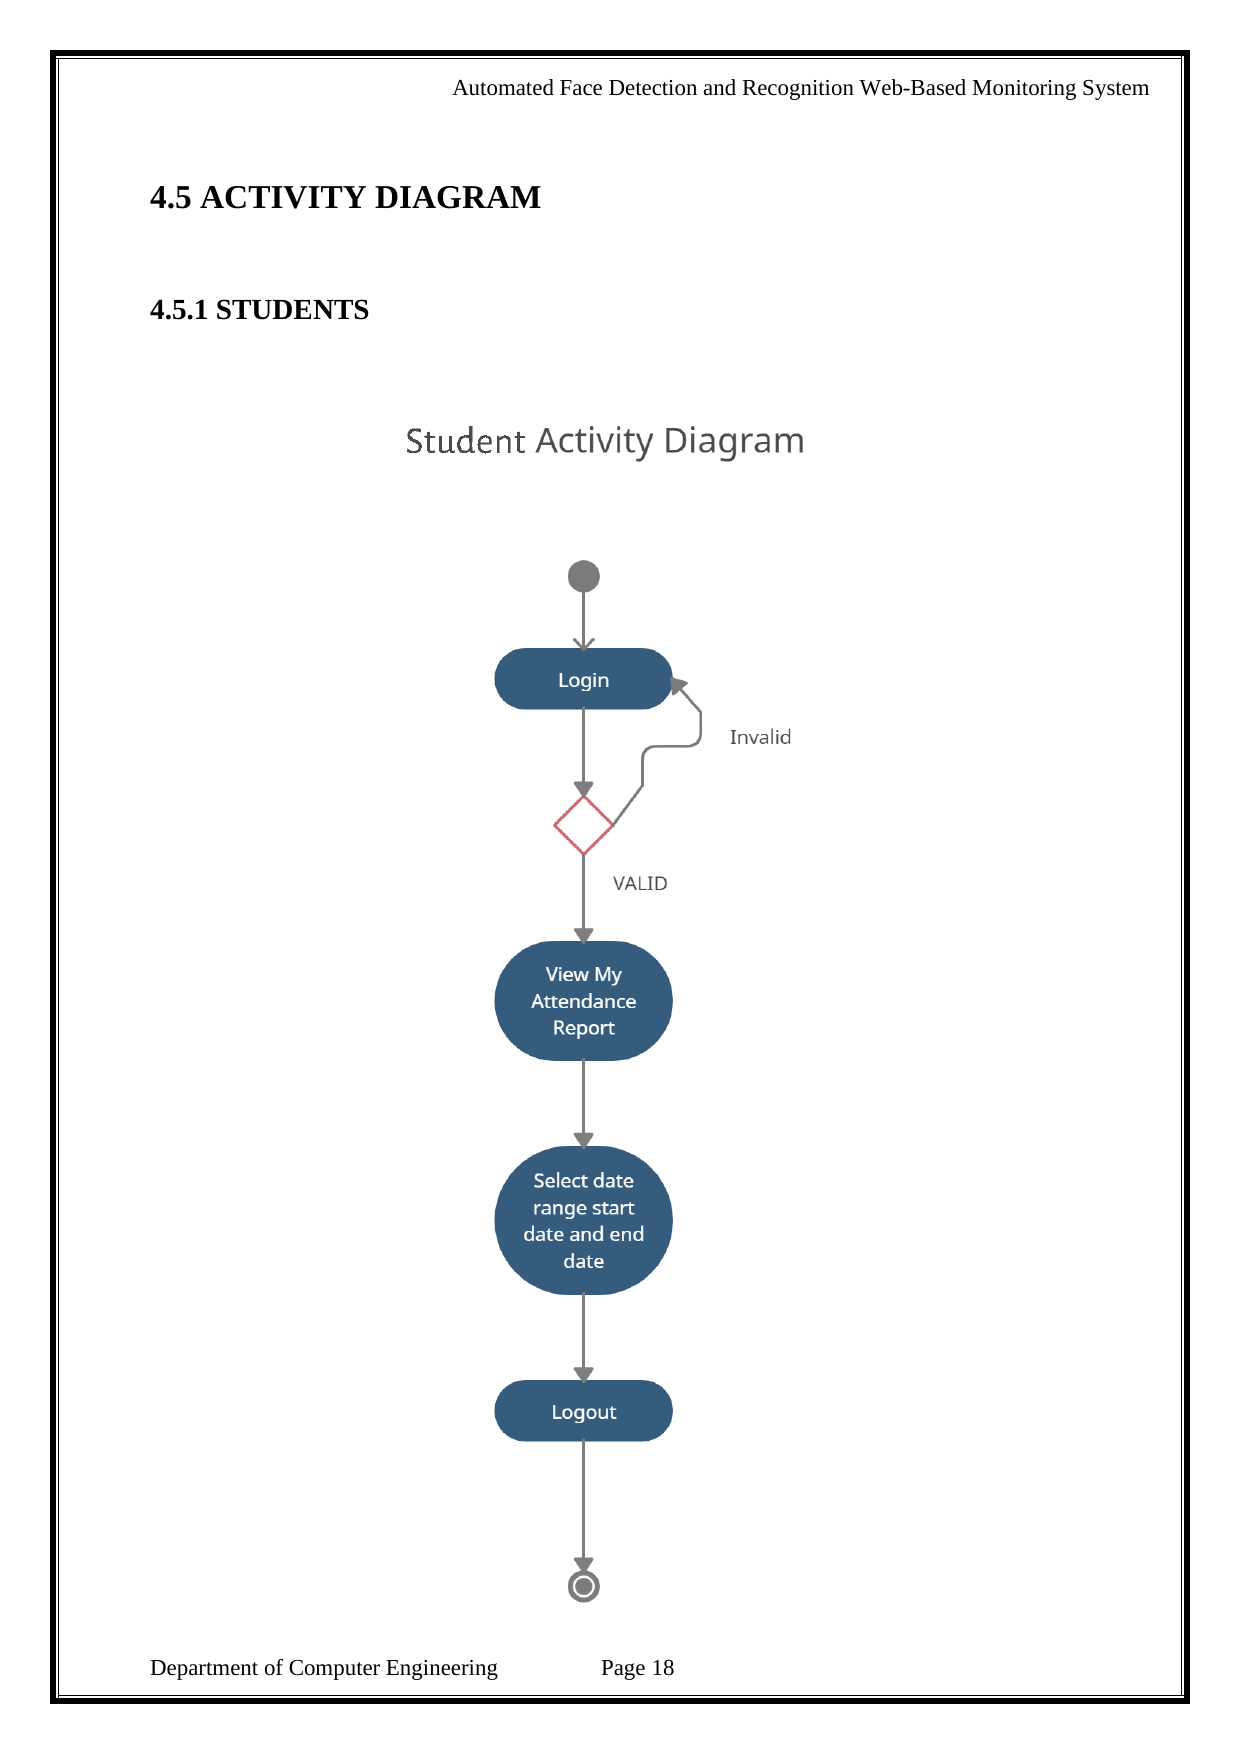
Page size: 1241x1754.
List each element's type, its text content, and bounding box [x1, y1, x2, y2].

text 4.5 ACTIVITY DIAGRAM [150, 177, 1090, 216]
picture [320, 372, 920, 1630]
text 4.5.1 STUDENTS [150, 292, 1090, 326]
